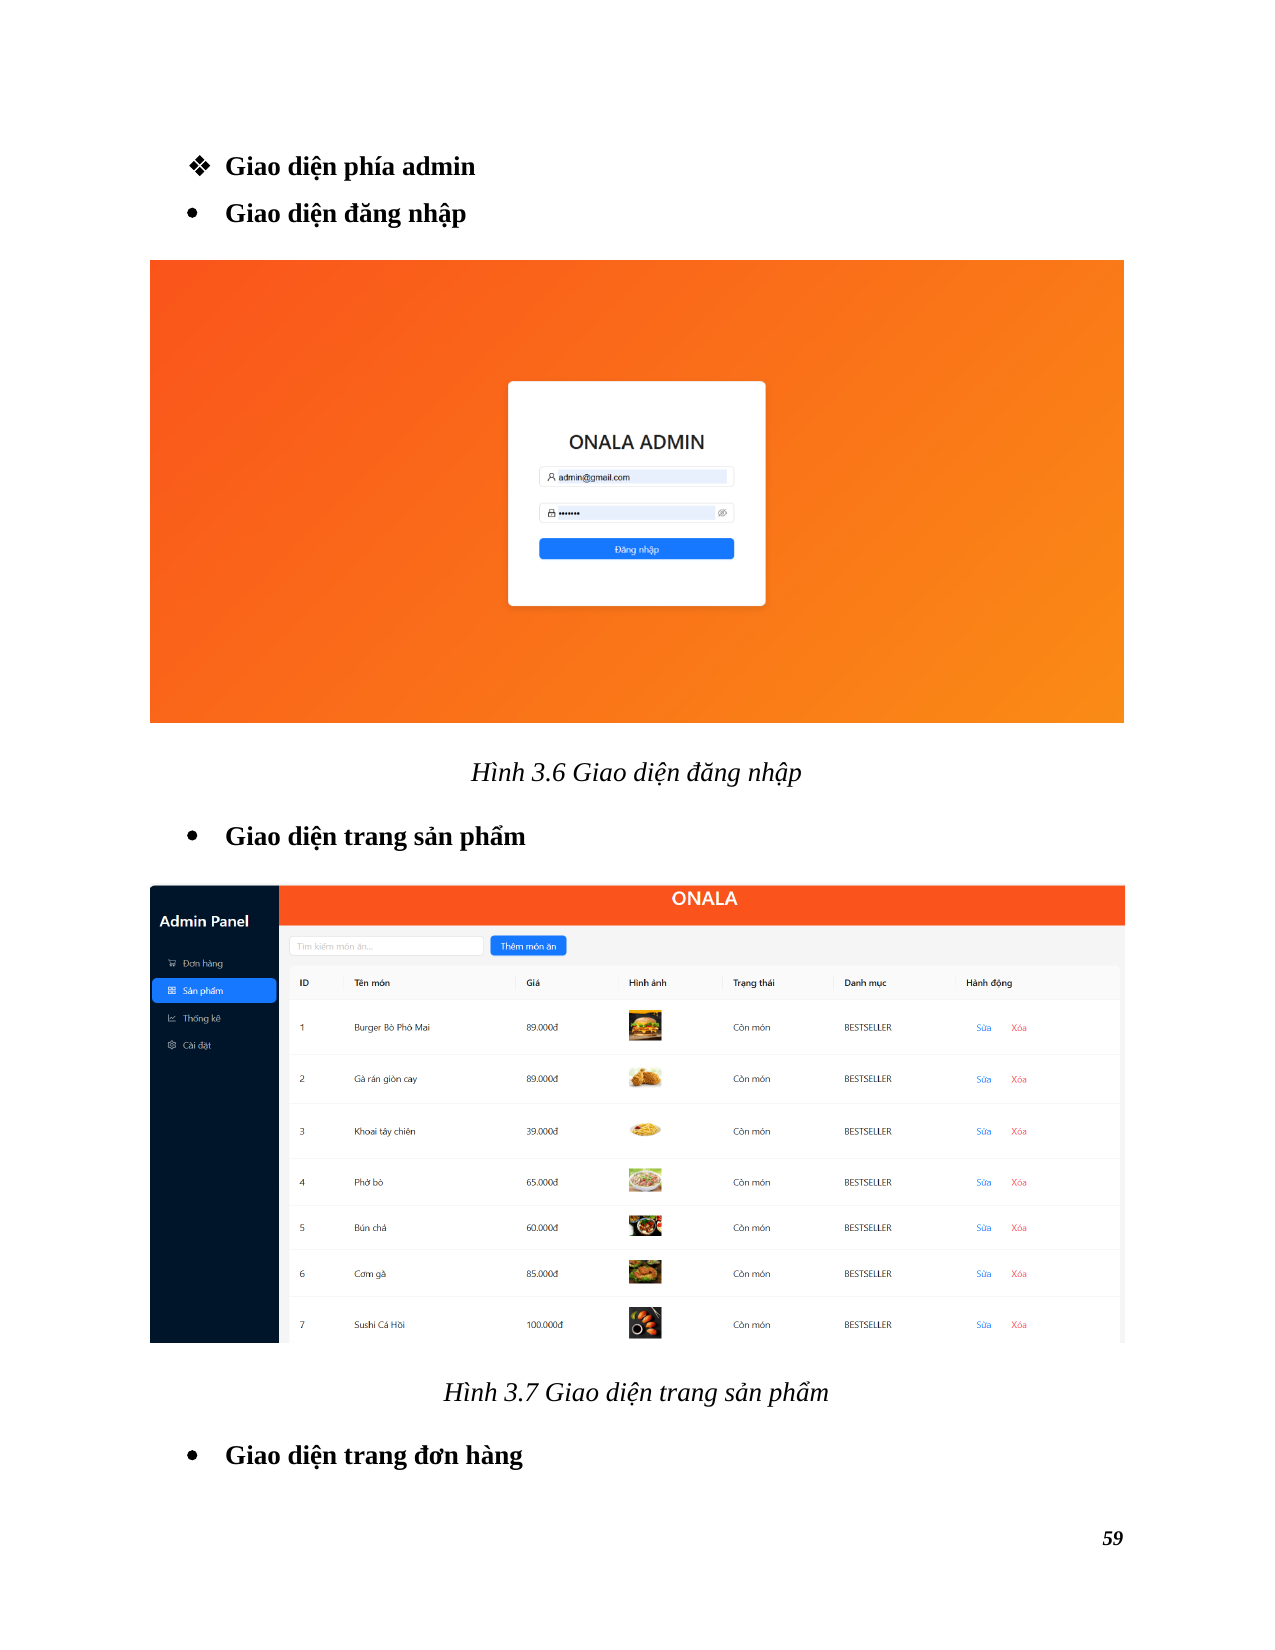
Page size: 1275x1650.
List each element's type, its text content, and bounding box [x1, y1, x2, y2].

list Giao diện trang sản phẩm [187, 820, 1125, 851]
picture [150, 883, 1125, 1343]
list Giao diện đăng nhập [187, 197, 1125, 228]
text Hình 3.7 Giao diện trang sản phẩm [150, 1376, 1125, 1407]
text Hình 3.6 Giao diện đăng nhập [150, 756, 1125, 787]
list Giao diện trang đơn hàng [187, 1439, 1125, 1471]
list Giao diện phía admin [187, 150, 1125, 181]
picture [150, 260, 1124, 723]
